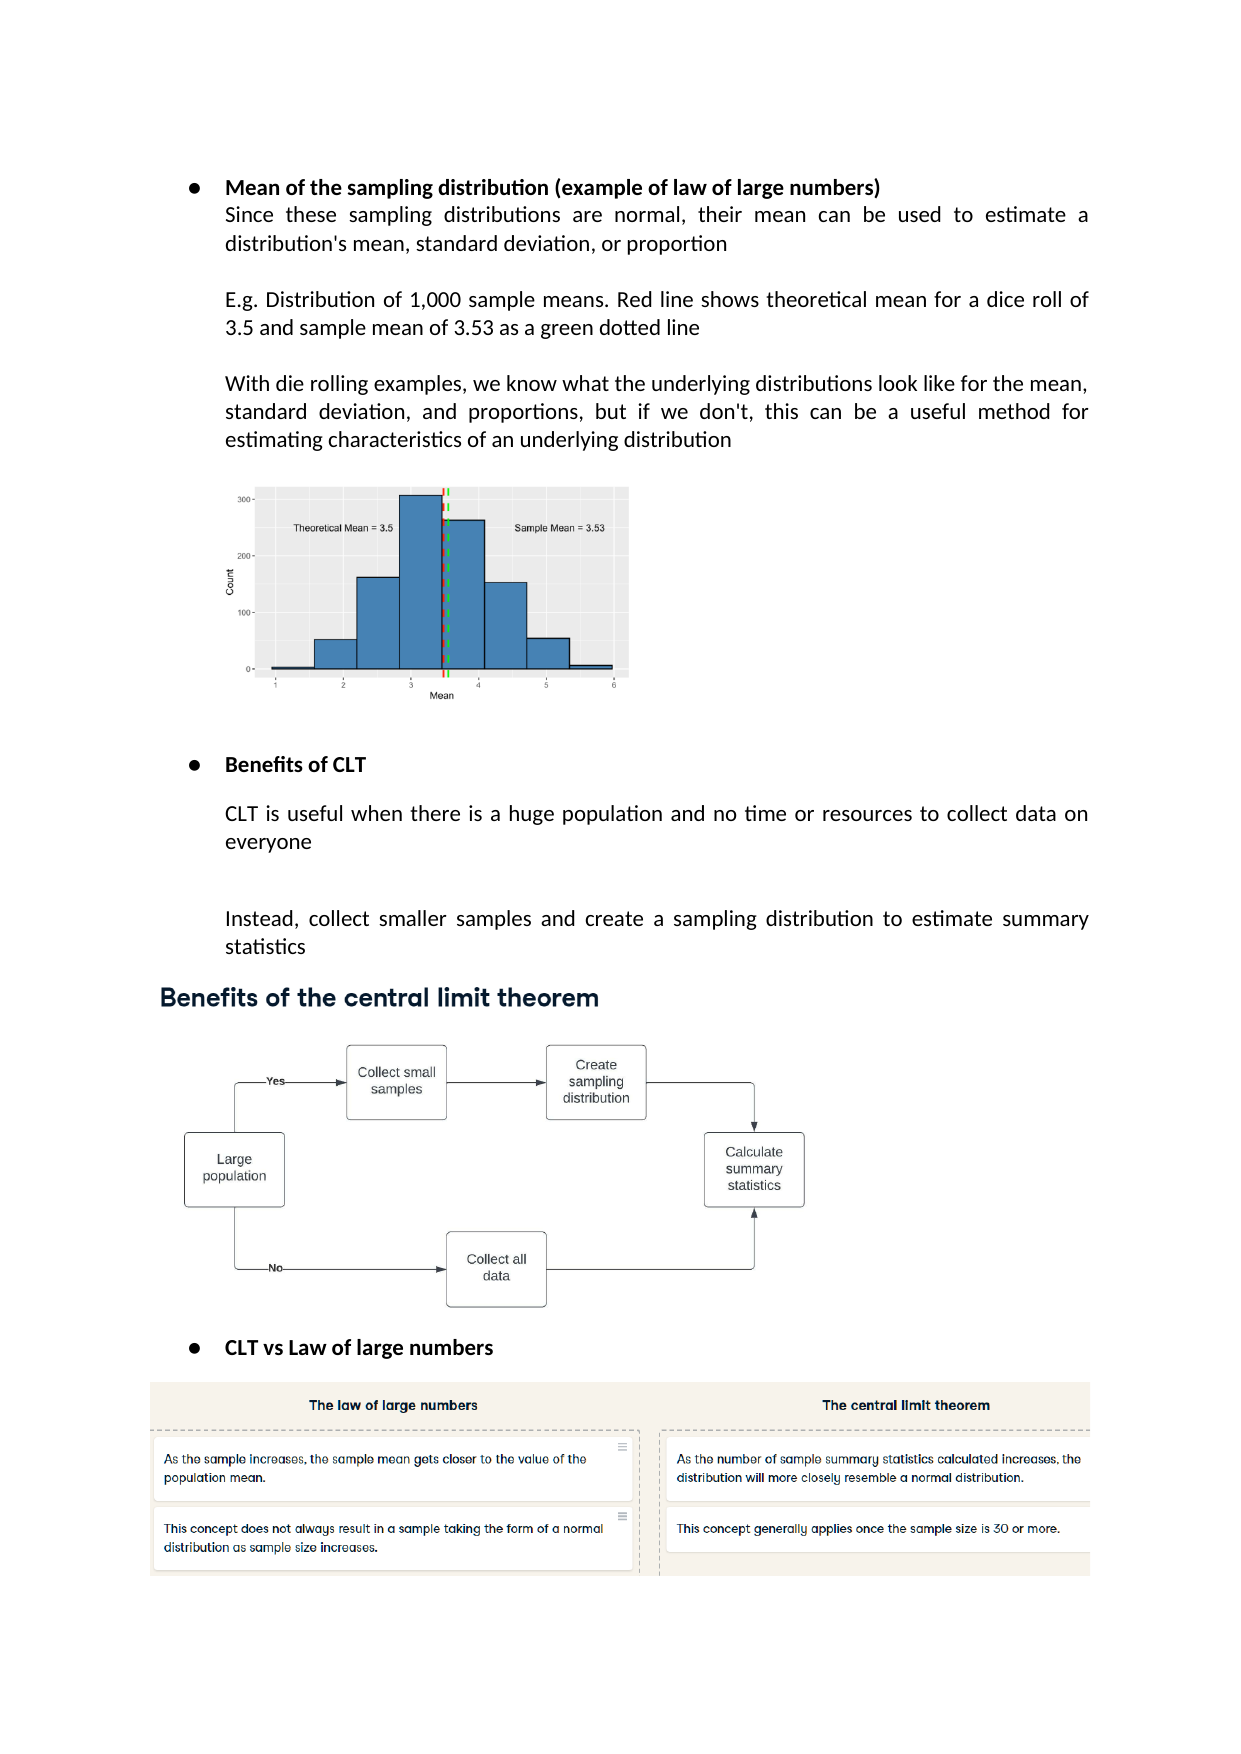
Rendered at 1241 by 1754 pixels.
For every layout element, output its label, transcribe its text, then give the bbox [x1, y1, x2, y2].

list Benefits of CLT [187, 750, 1090, 778]
list CLT vs Law of large numbers [187, 1333, 1090, 1361]
text E.g. Distribution of 1,000 sample means. Red line shows theoretical mean for a dice roll of 3.5 and sample mean of 3.53 as a green dotted line [225, 285, 1090, 341]
text Instead, collect smaller samples and create a sampling distribution to estimate summary statistics [225, 904, 1090, 960]
picture [225, 480, 629, 702]
picture [150, 981, 811, 1313]
text With die rolling examples, we know what the underlying distributions look like for the mean, standard deviation, and proportions, but if we don't, this can be a useful method for estimating characteristics of an underlying distribution [225, 369, 1090, 453]
text Since these sampling distributions are normal, their mean can be used to estimate a distribution's mean, standard deviation, or proportion [225, 201, 1090, 257]
picture [150, 1382, 1091, 1576]
list Mean of the sampling distribution (example of law of large numbers) [187, 173, 1090, 201]
text CLT is useful when there is a huge population and no time or resources to collect data on everyone [225, 799, 1090, 855]
